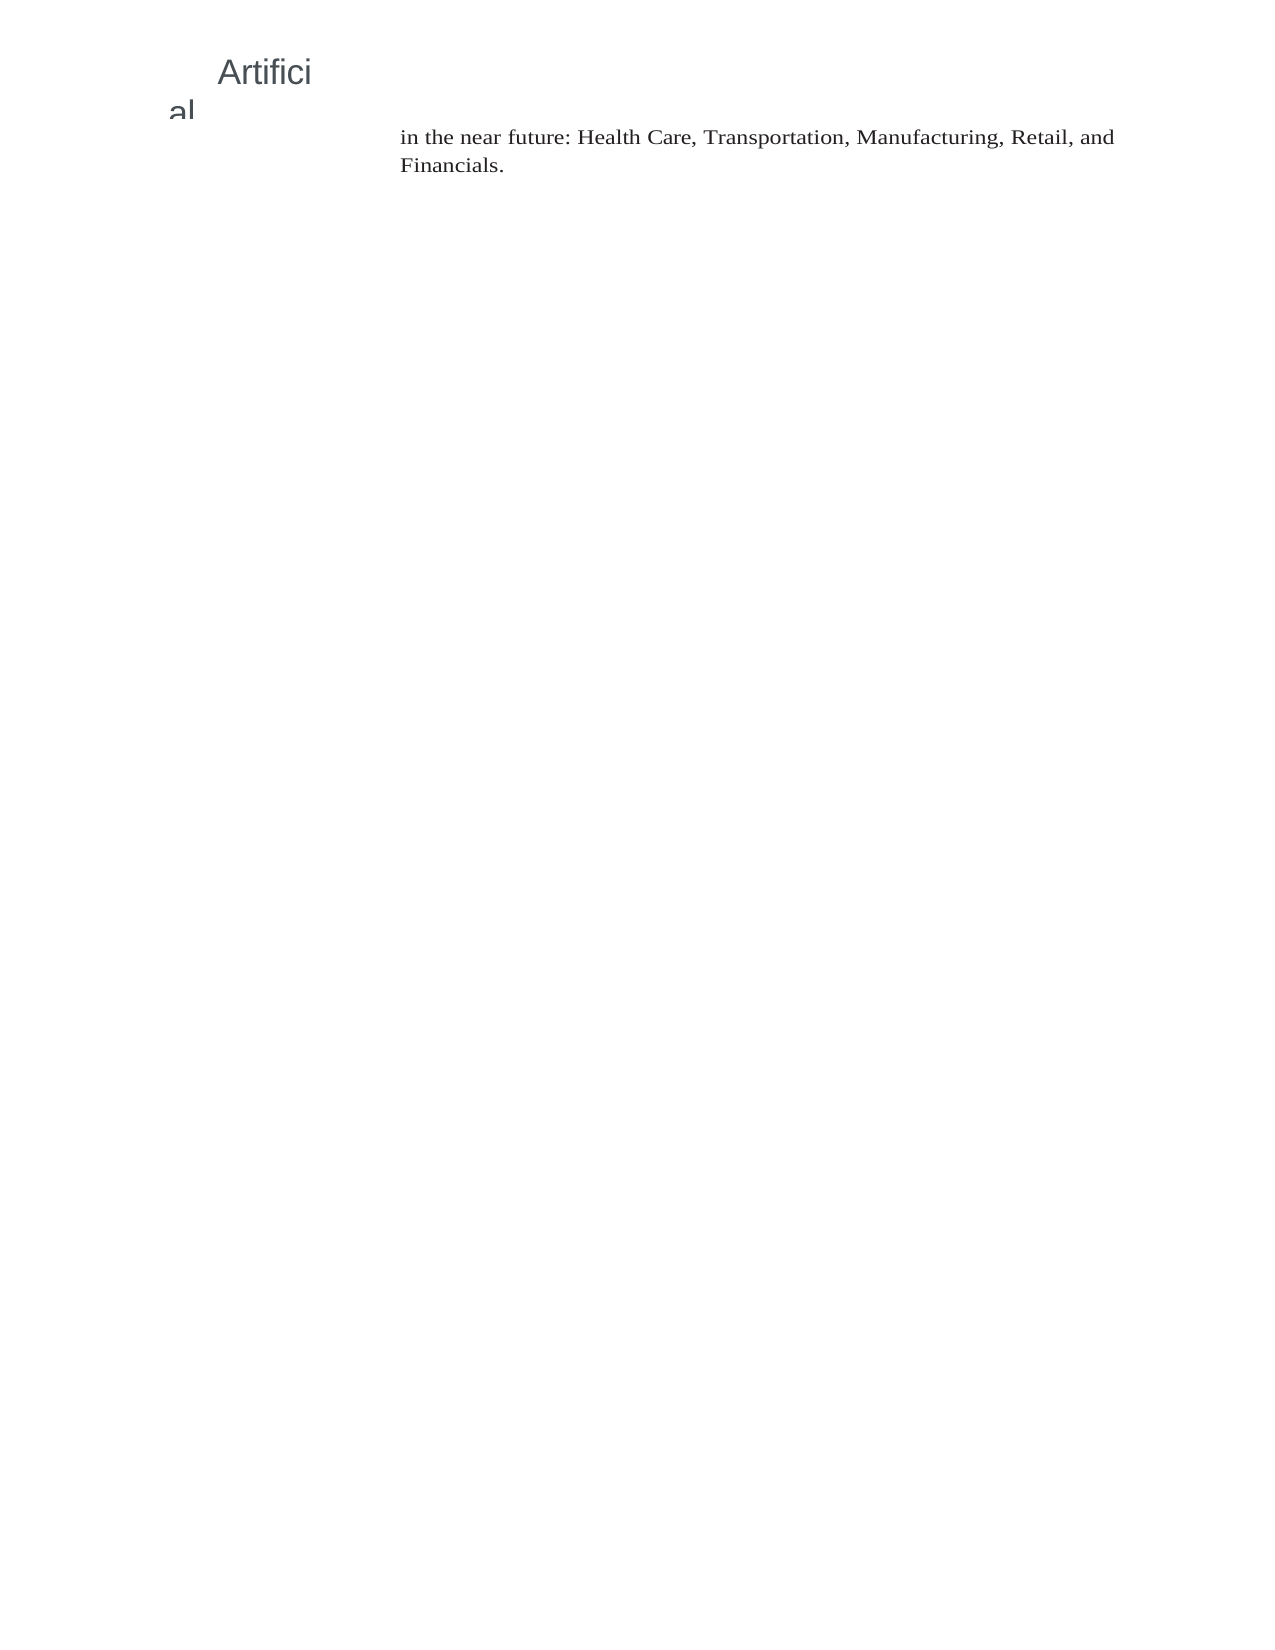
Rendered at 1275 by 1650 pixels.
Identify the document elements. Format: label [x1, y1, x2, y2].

text [400, 125, 1181, 177]
